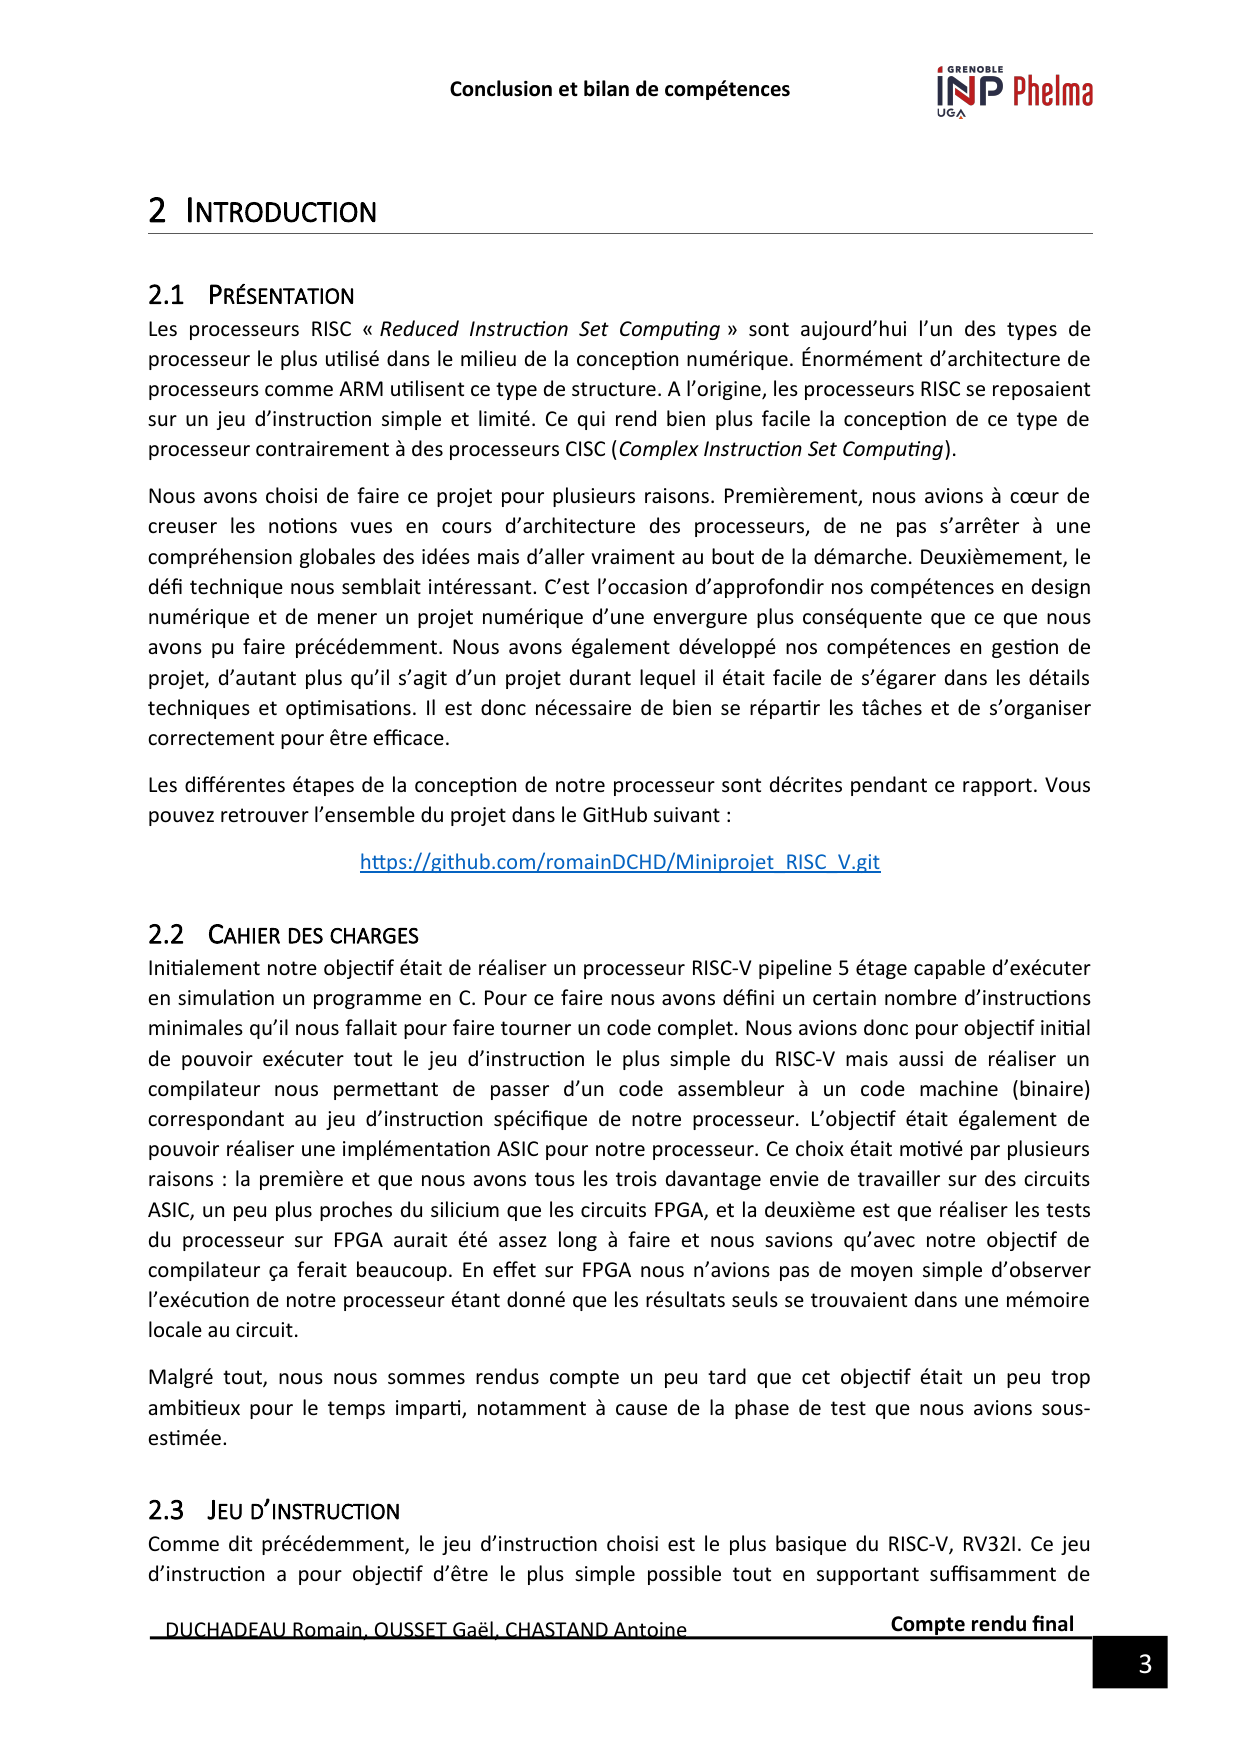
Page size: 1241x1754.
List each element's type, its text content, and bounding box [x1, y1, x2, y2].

text Initialement notre objectif était de réaliser un processeur RISC-V pipeline 5 étage capable d’exécuter en simulation un programme en C. Pour ce faire nous avons défini un certain nombre d’instructions minimales qu’il nous fallait pour faire tourner un code complet. Nous avions donc pour objectif initial de pouvoir exécuter tout le jeu d’instruction le plus simple du RISC-V mais aussi de réaliser un compilateur nous permettant de passer d’un code assembleur à un code machine (binaire) correspondant au jeu d’instruction spécifique de notre processeur. L’objectif était également de pouvoir réaliser une implémentation ASIC pour notre processeur. Ce choix était motivé par plusieurs raisons : la première et que nous avons tous les trois davantage envie de travailler sur des circuits ASIC, un peu plus proches du silicium que les circuits FPGA, et la deuxième est que réaliser les tests du processeur sur FPGA aurait été assez long à faire et nous savions qu’avec notre objectif de compilateur ça ferait beaucoup. En effet sur FPGA nous n’avions pas de moyen simple d’observer l’exécution de notre processeur étant donné que les résultats seuls se trouvaient dans une mémoire locale au circuit. [148, 953, 1093, 1344]
subtitle Jeu d’instruction [148, 1491, 1093, 1526]
picture [937, 66, 1093, 119]
subtitle Introduction [148, 185, 1093, 233]
text Les processeurs RISC « Reduced Instruction Set Computing » sont aujourd’hui l’un des types de processeur le plus utilisé dans le milieu de la conception numérique. Énormément d’architecture de processeurs comme ARM utilisent ce type de structure. A l’origine, les processeurs RISC se reposaient sur un jeu d’instruction simple et limité. Ce qui rend bien plus facile la conception de ce type de processeur contrairement à des processeurs CISC (Complex Instruction Set Computing). [148, 314, 1093, 462]
text Les différentes étapes de la conception de notre processeur sont décrites pendant ce rapport. Vous pouvez retrouver l’ensemble du projet dans le GitHub suivant : [148, 770, 1093, 828]
subtitle Présentation [148, 275, 1093, 311]
text Nous avons choisi de faire ce projet pour plusieurs raisons. Premièrement, nous avions à cœur de creuser les notions vues en cours d’architecture des processeurs, de ne pas s’arrêter à une compréhension globales des idées mais d’aller vraiment au bout de la démarche. Deuxièmement, le défi technique nous semblait intéressant. C’est l’occasion d’approfondir nos compétences en design numérique et de mener un projet numérique d’une envergure plus conséquente que ce que nous avons pu faire précédemment. Nous avons également développé nos compétences en gestion de projet, d’autant plus qu’il s’agit d’un projet durant lequel il était facile de s’égarer dans les détails techniques et optimisations. Il est donc nécessaire de bien se répartir les tâches et de s’organiser correctement pour être efficace. [148, 481, 1093, 751]
text Malgré tout, nous nous sommes rendus compte un peu tard que cet objectif était un peu trop ambitieux pour le temps imparti, notamment à cause de la phase de test que nous avions sous-estimée. [148, 1362, 1093, 1451]
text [148, 1529, 1093, 1587]
subtitle Cahier des charges [148, 915, 1093, 950]
text https://github.com/romainDCHD/Miniprojet_RISC_V.git [148, 847, 1093, 875]
